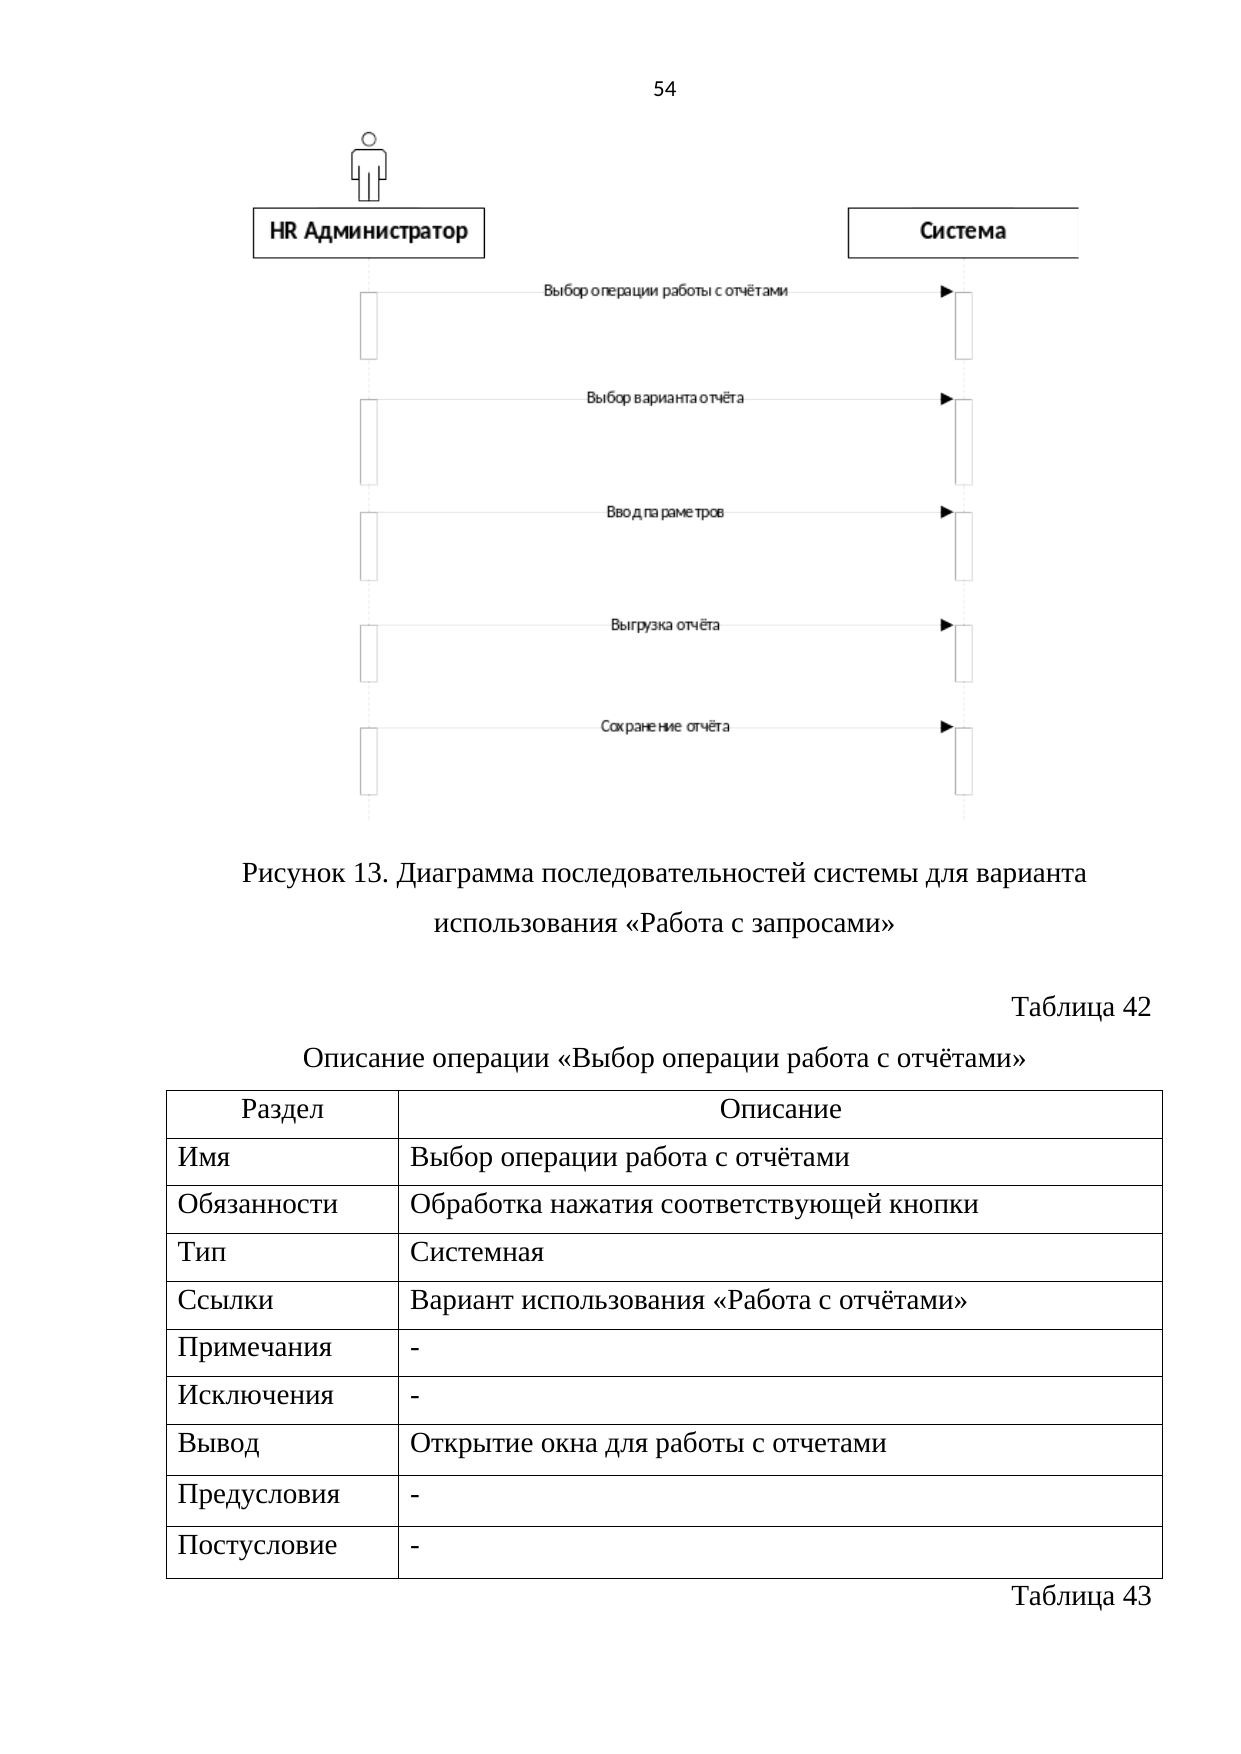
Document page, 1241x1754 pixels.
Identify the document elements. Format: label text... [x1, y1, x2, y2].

table_cell Вывод [167, 1425, 398, 1475]
text Таблица 43 [177, 1579, 1152, 1612]
text Таблица 42 [177, 989, 1152, 1023]
table_cell - [399, 1476, 1162, 1526]
table_cell Имя [167, 1139, 398, 1185]
table_cell Предусловия [167, 1476, 398, 1526]
table_cell Постусловие [167, 1527, 398, 1577]
text Описание операции «Выбор операции работа с отчётами» [177, 1040, 1152, 1073]
table_header Описание [399, 1091, 1162, 1138]
table_cell Исключения [167, 1377, 398, 1424]
table_cell Тип [167, 1234, 398, 1281]
table_cell - [399, 1527, 1162, 1577]
table_cell Системная [399, 1234, 1162, 1281]
text Рисунок 13. Диаграмма последовательностей системы для варианта использования «Работа с запросами» [177, 855, 1152, 939]
table_header Раздел [167, 1091, 398, 1138]
table_cell - [399, 1377, 1162, 1424]
table_cell Обязанности [167, 1186, 398, 1233]
table_cell Открытие окна для работы с отчетами [399, 1425, 1162, 1475]
table_cell Примечания [167, 1330, 398, 1376]
table_cell Выбор операции работа с отчётами [399, 1139, 1162, 1185]
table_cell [399, 1282, 1162, 1328]
table_cell - [399, 1330, 1162, 1376]
table_cell Ссылки [167, 1282, 398, 1328]
table_cell Обработка нажатия соответствующей кнопки [399, 1186, 1162, 1233]
